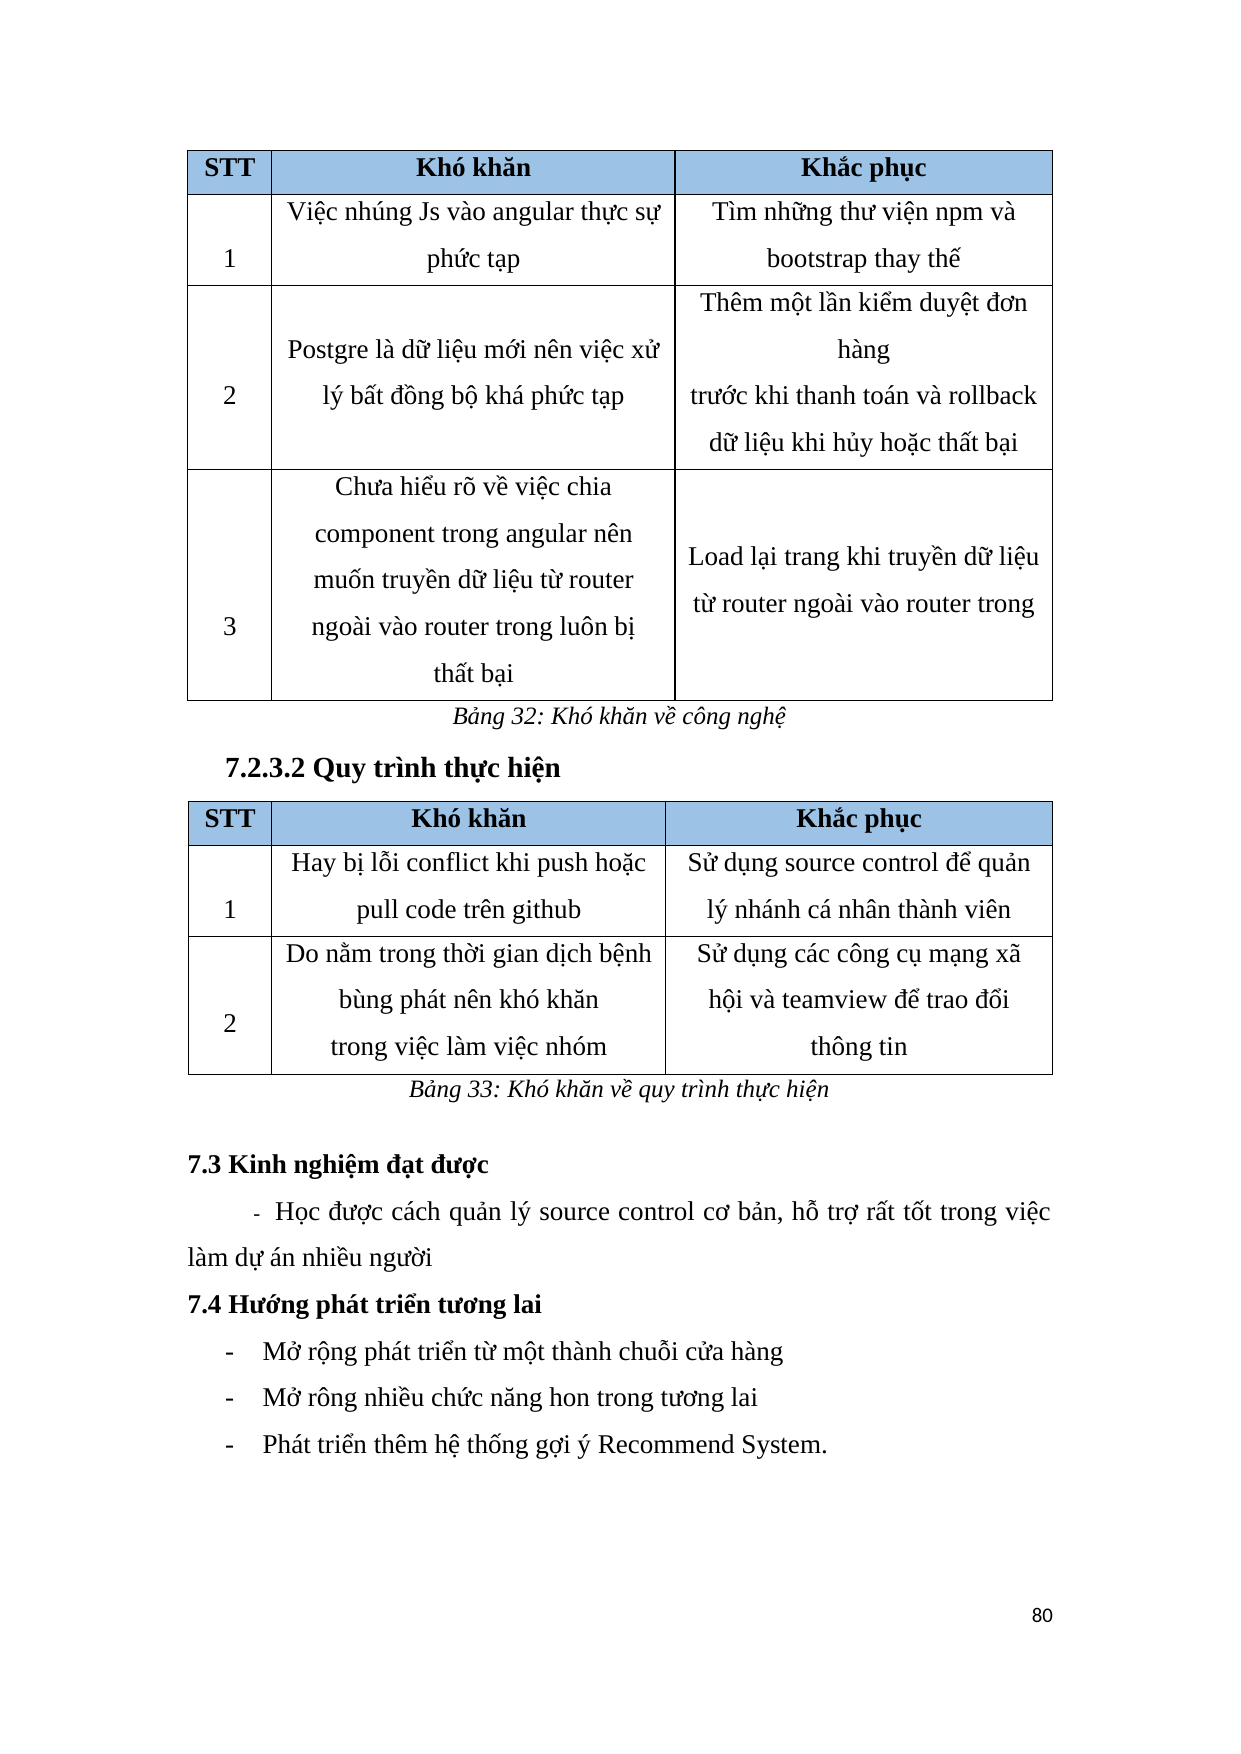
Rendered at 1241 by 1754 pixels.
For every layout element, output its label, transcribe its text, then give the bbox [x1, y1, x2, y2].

table_cell Việc nhúng Js vào angular thực sự phức tạp [272, 195, 674, 285]
table_cell 1 [189, 846, 271, 936]
table_cell Hay bị lỗi conflict khi push hoặc pull code trên github [272, 846, 665, 936]
table_cell Do nằm trong thời gian dịch bệnh bùng phát nên khó khăn trong việc làm việc nhóm [272, 937, 665, 1073]
table_cell Chưa hiểu rõ về việc chia component trong angular nên muốn truyền dữ liệu từ router ngoài vào router trong luôn bị thất bại [272, 470, 674, 700]
text Bảng 33: Khó khăn về quy trình thực hiện [187, 1075, 1053, 1103]
table_cell Sử dụng source control để quản lý nhánh cá nhân thành viên [666, 846, 1052, 936]
list Mở rông nhiều chức năng hon trong tương lai [225, 1381, 1053, 1413]
table_cell Load lại trang khi truyền dữ liệu từ router ngoài vào router trong [676, 470, 1052, 700]
table_header Khắc phục [666, 802, 1052, 845]
text 7.3 Kinh nghiệm đạt được [187, 1148, 1053, 1179]
table_cell 2 [188, 286, 271, 469]
table_cell Postgre là dữ liệu mới nên việc xử lý bất đồng bộ khá phức tạp [272, 286, 674, 469]
table_header STT [188, 151, 271, 194]
table_header Khắc phục [676, 151, 1052, 194]
list Phát triển thêm hệ thống gợi ý Recommend System. [225, 1428, 1053, 1459]
table_cell 1 [188, 195, 271, 285]
list Học được cách quản lý source control cơ bản, hỗ trợ rất tốt trong việc làm dự án nhiều người [187, 1195, 1053, 1273]
table_cell Sử dụng các công cụ mạng xã hội và teamview để trao đổi thông tin [666, 937, 1052, 1073]
table_cell Thêm một lần kiểm duyệt đơn hàng trước khi thanh toán và rollback dữ liệu khi hủy hoặc thất bại [676, 286, 1052, 469]
table_header STT [189, 802, 271, 845]
table_cell 2 [189, 937, 271, 1073]
list Mở rộng phát triển từ một thành chuỗi cửa hàng [225, 1335, 1053, 1366]
table_cell 3 [188, 470, 271, 700]
table_header Khó khăn [272, 151, 674, 194]
text Bảng 32: Khó khăn về công nghệ [187, 701, 1053, 730]
text 7.2.3.2 Quy trình thực hiện [225, 751, 1053, 784]
table_header Khó khăn [272, 802, 665, 845]
text 7.4 Hướng phát triển tương lai [187, 1288, 1053, 1319]
table_cell Tìm những thư viện npm và bootstrap thay thế [676, 195, 1052, 285]
